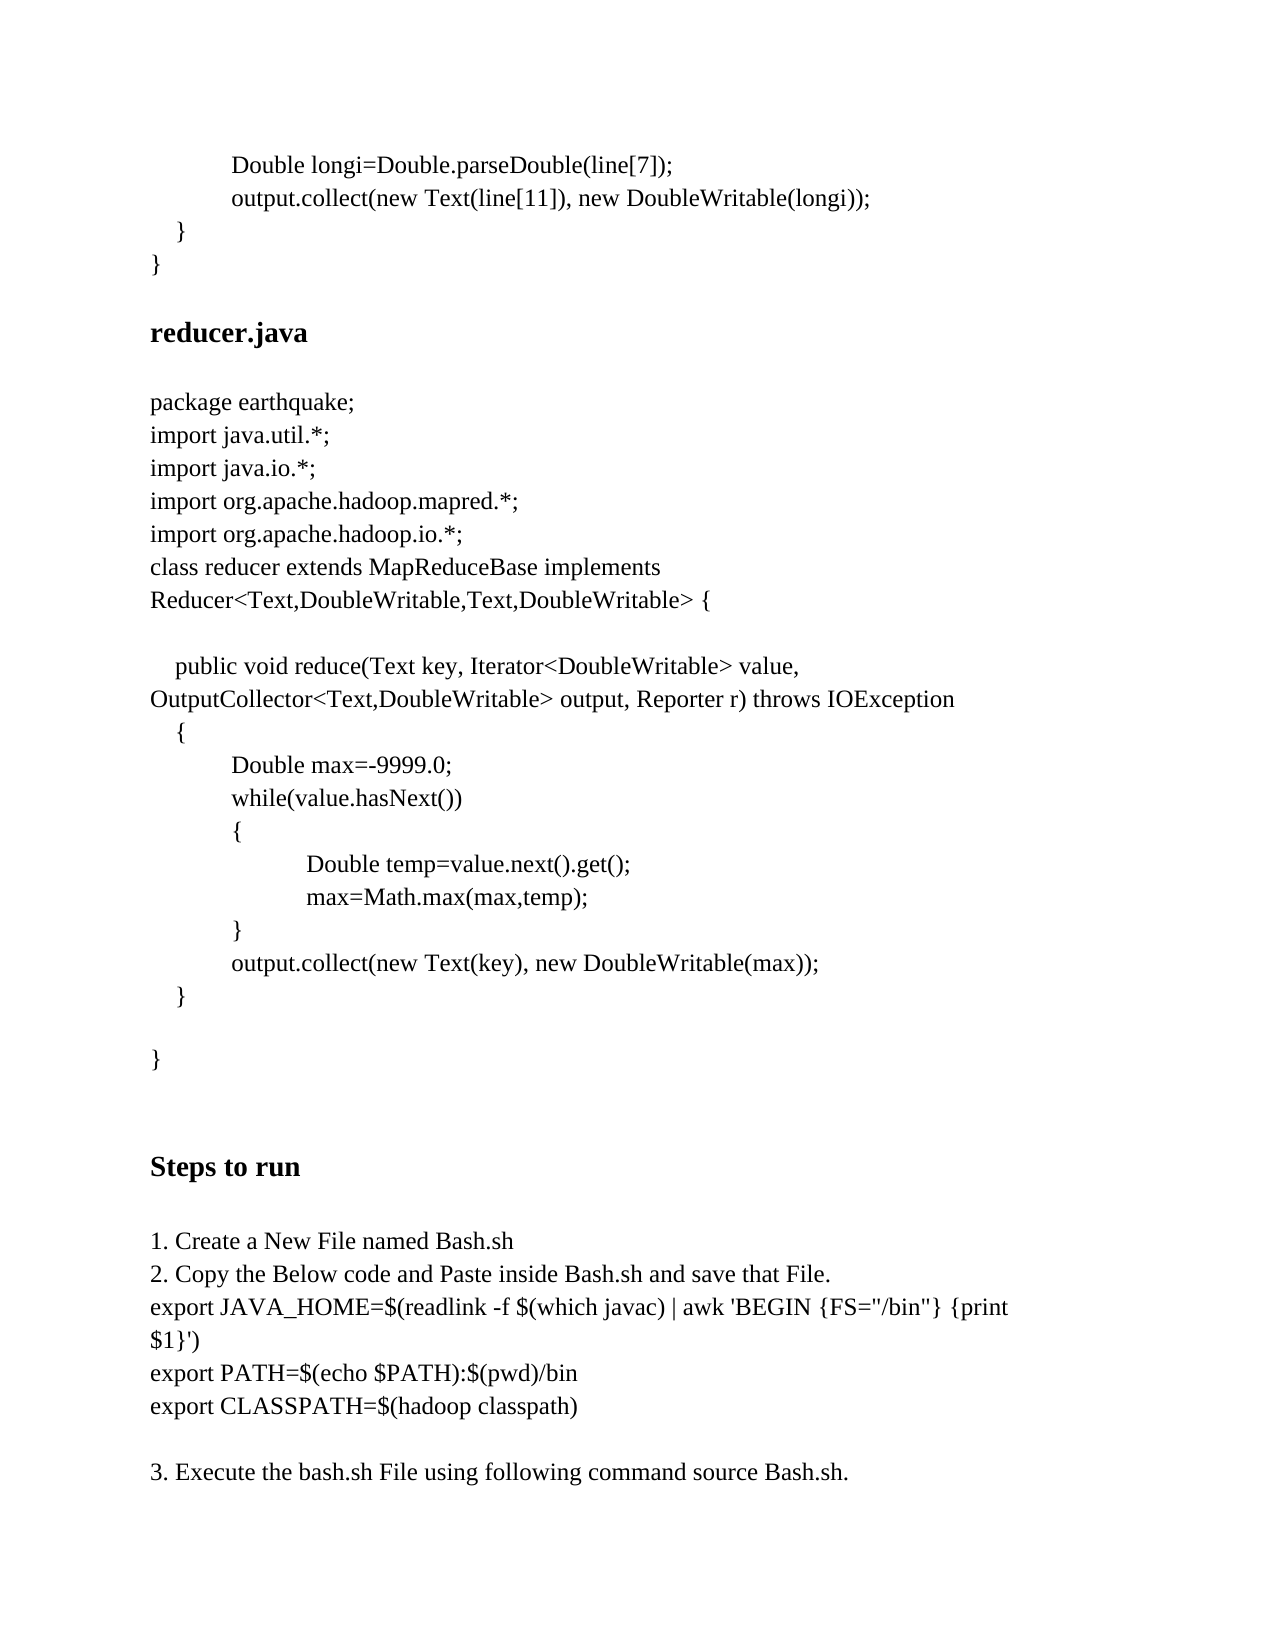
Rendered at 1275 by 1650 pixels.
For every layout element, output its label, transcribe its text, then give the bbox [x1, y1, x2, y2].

text output.collect(new Text(key), new DoubleWritable(max)); [150, 948, 1125, 977]
text while(value.hasNext()) [150, 783, 1125, 812]
text export PATH=$(echo $PATH):$(pwd)/bin [150, 1358, 1125, 1387]
text import java.util.*; [150, 420, 1125, 448]
text reducer.java [150, 315, 1125, 349]
text 2. Copy the Below code and Paste inside Bash.sh and save that File. [150, 1259, 1125, 1288]
text output.collect(new Text(line[11]), new DoubleWritable(longi)); [150, 183, 1125, 212]
text class reducer extends MapReduceBase implements Reducer<Text,DoubleWritable,Text,DoubleWritable> { [150, 552, 1125, 613]
text import java.io.*; [150, 453, 1125, 481]
text export JAVA_HOME=$(readlink -f $(which javac) | awk 'BEGIN {FS="/bin"} {print [150, 1292, 1125, 1321]
text { [150, 717, 1125, 746]
text Double longi=Double.parseDouble(line[7]); [150, 150, 1125, 179]
text } [150, 249, 1125, 278]
text package earthquake; [150, 387, 1125, 415]
text import org.apache.hadoop.io.*; [150, 519, 1125, 547]
text public void reduce(Text key, Iterator<DoubleWritable> value, OutputCollector<Text,DoubleWritable> output, Reporter r) throws IOException [150, 651, 1125, 713]
text 1. Create a New File named Bash.sh [150, 1226, 1125, 1255]
text 3. Execute the bash.sh File using following command source Bash.sh. [150, 1457, 1125, 1486]
text import org.apache.hadoop.mapred.*; [150, 486, 1125, 514]
text } [150, 981, 1125, 1010]
text Double max=-9999.0; [150, 750, 1125, 779]
text } [150, 1044, 1125, 1073]
text Double temp=value.next().get(); [150, 849, 1125, 878]
text } [150, 915, 1125, 944]
text max=Math.max(max,temp); [150, 882, 1125, 911]
text Steps to run [150, 1149, 1125, 1182]
text export CLASSPATH=$(hadoop classpath) [150, 1391, 1125, 1420]
text } [150, 216, 1125, 245]
text { [150, 816, 1125, 845]
text $1}') [150, 1325, 1125, 1354]
